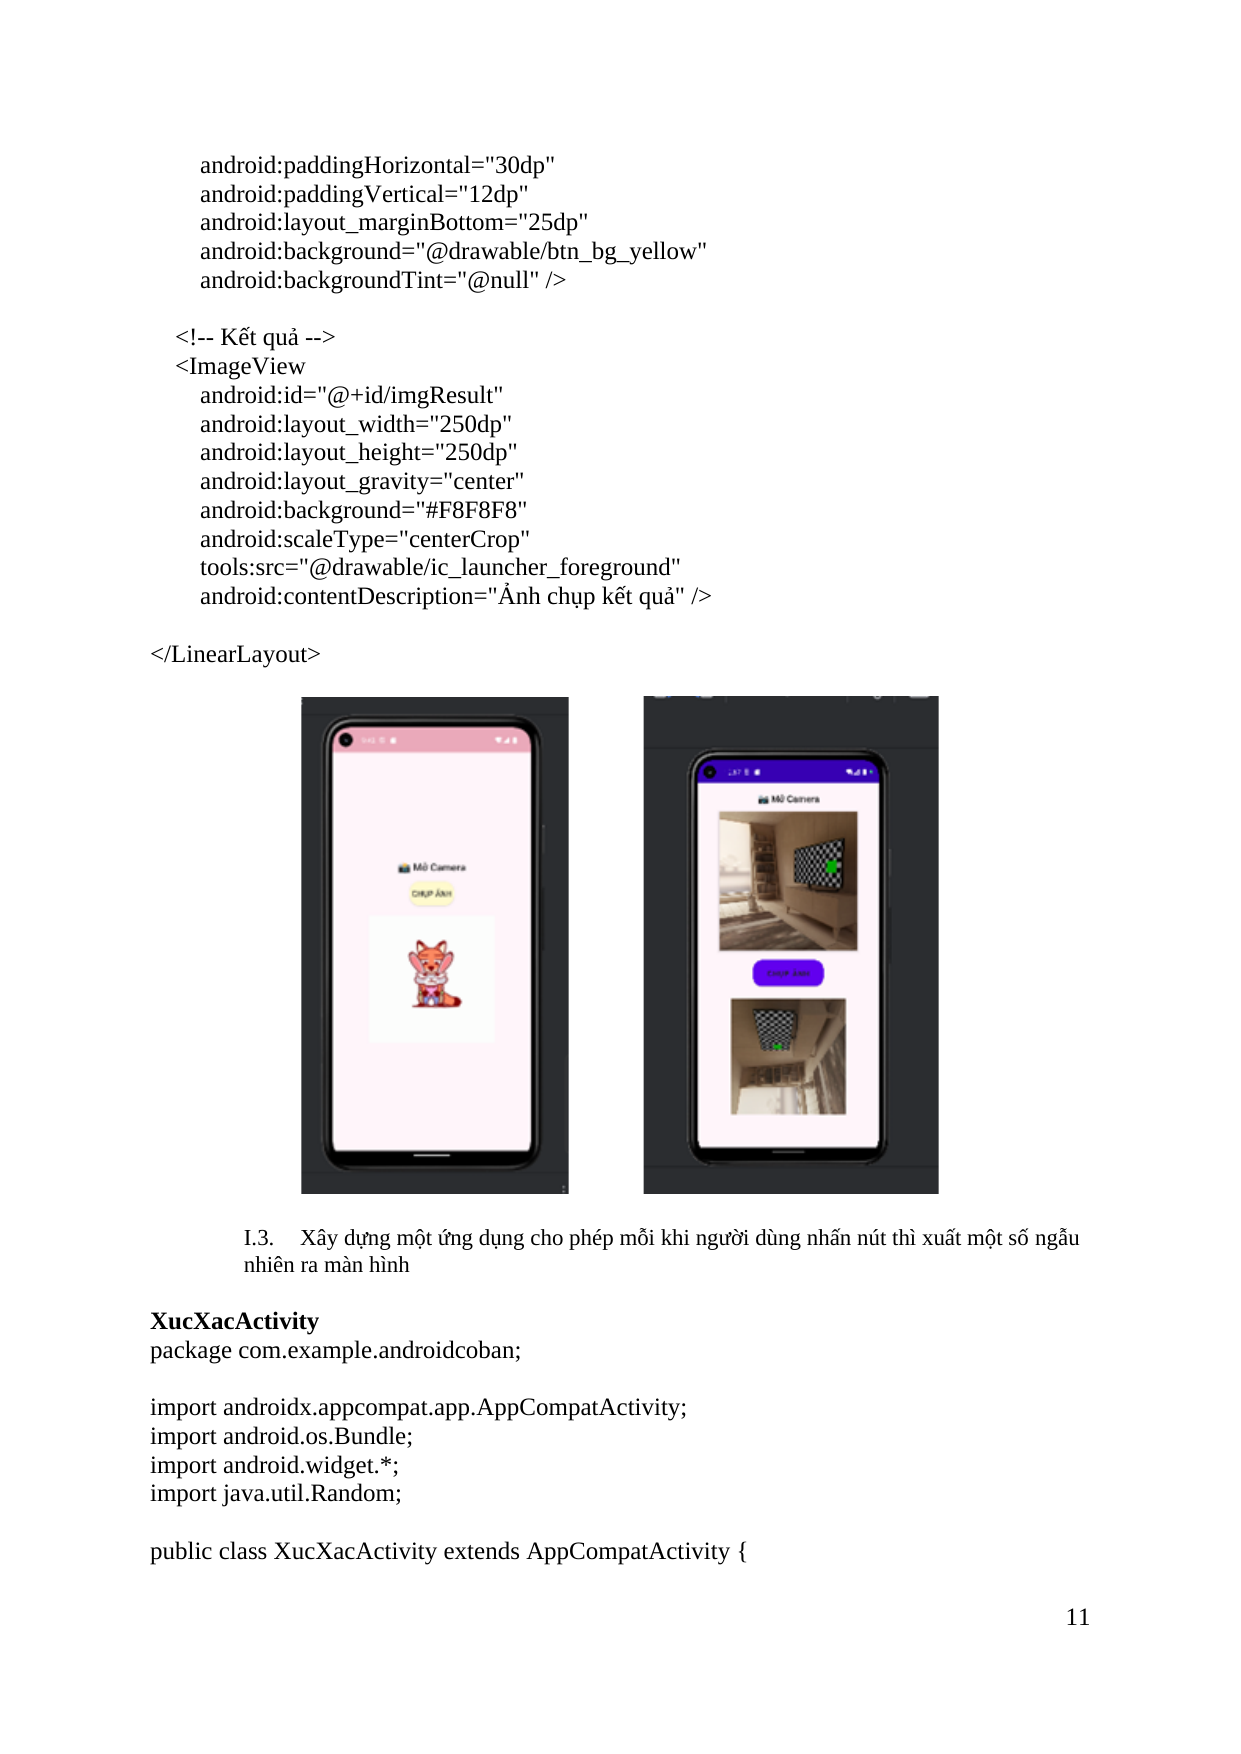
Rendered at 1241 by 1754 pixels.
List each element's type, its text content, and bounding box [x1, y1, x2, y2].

list Xây dựng một ứng dụng cho phép mỗi khi người dùng nhấn nút thì xuất một số ngẫu nhiên ra màn hình [244, 1224, 1088, 1277]
picture [301, 697, 569, 1194]
picture [643, 696, 939, 1194]
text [150, 150, 1090, 667]
text XucXacActivity [150, 1306, 1090, 1335]
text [150, 1335, 1090, 1593]
